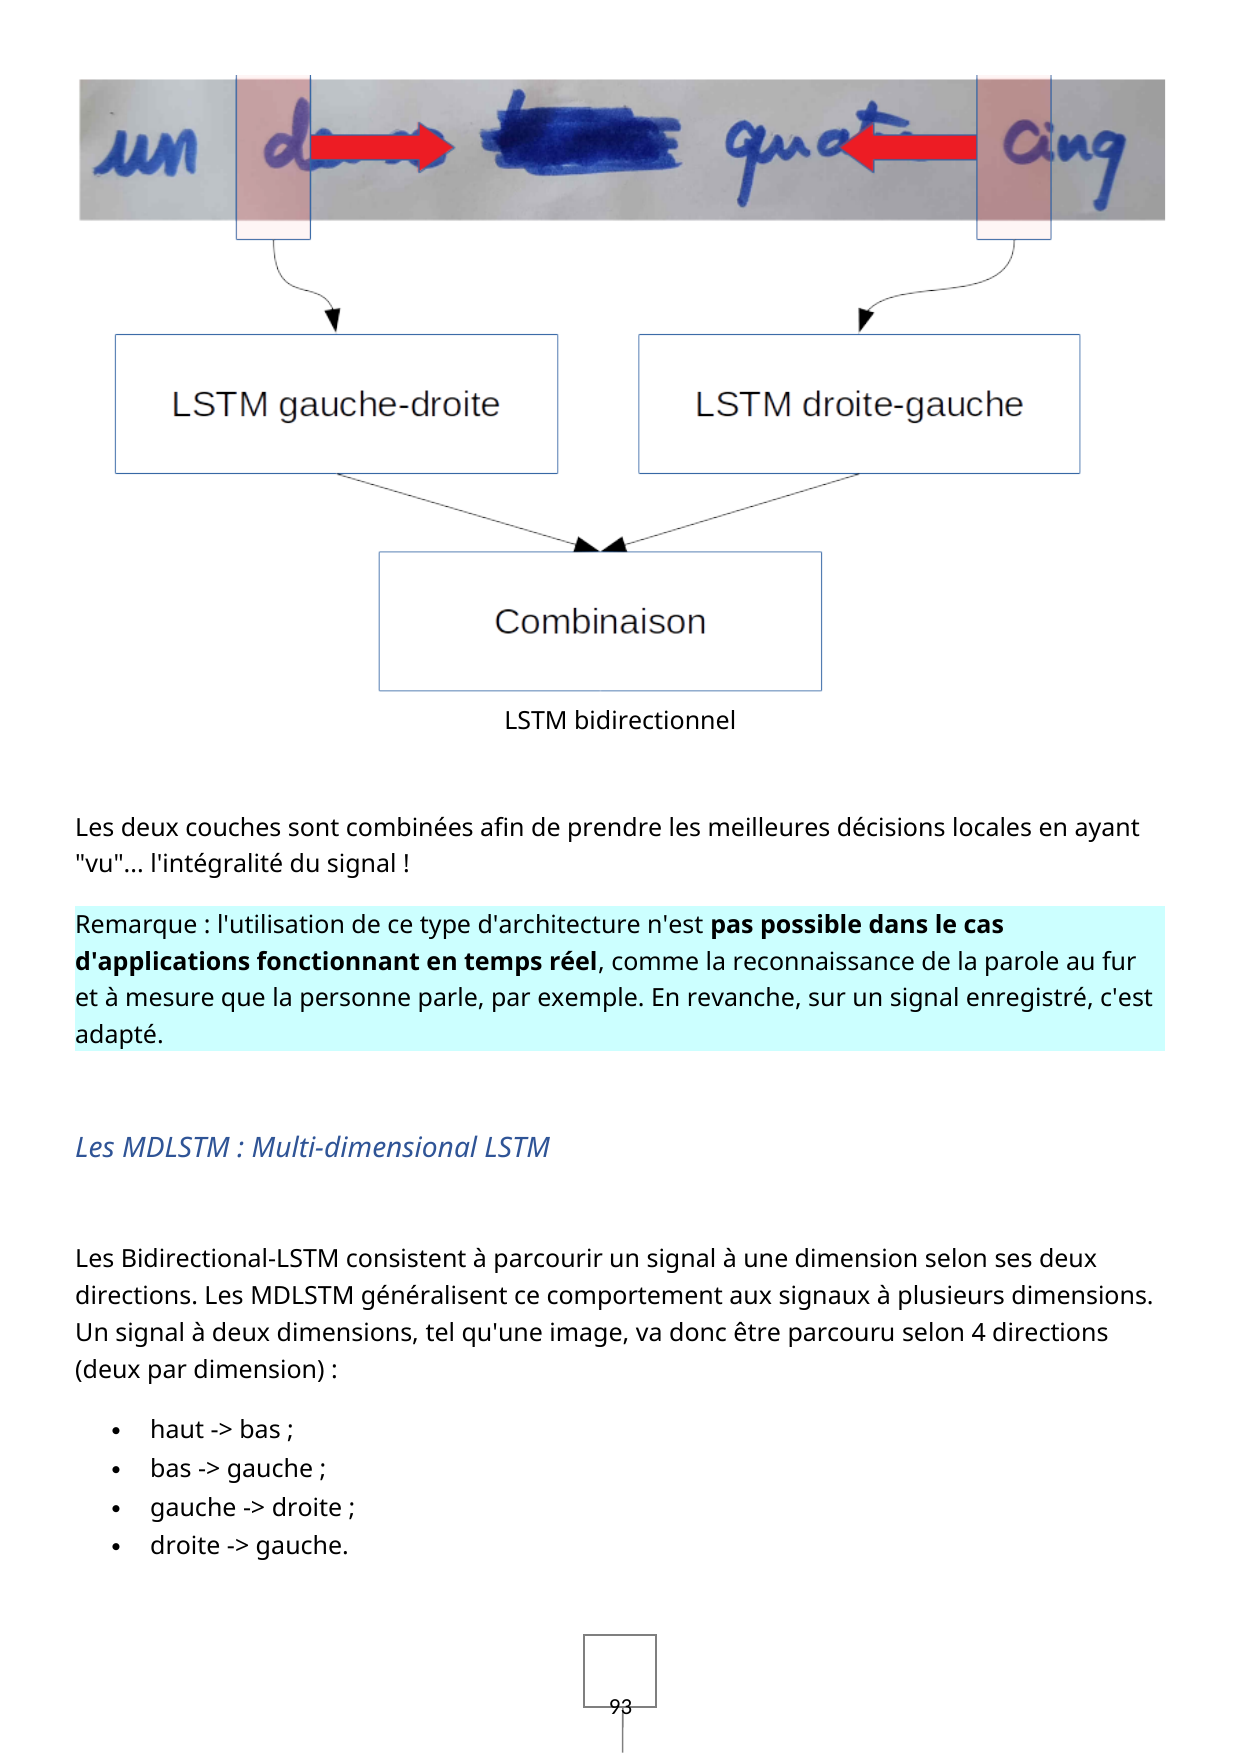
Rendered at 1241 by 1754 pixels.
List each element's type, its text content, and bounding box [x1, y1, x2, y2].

list haut -> bas ; [112, 1412, 1165, 1446]
text Remarque : l'utilisation de ce type d'architecture n'est pas possible dans le cas d'applications fonctionnant en temps réel, comme la reconnaissance de la parole au fur et à mesure que la personne parle, par exemple. En revanche, sur un signal enregistré, c'est adapté. [75, 906, 1165, 1051]
list gauche -> droite ; [112, 1489, 1165, 1523]
text Les Bidirectional-LSTM consistent à parcourir un signal à une dimension selon ses deux directions. Les MDLSTM généralisent ce comportement aux signaux à plusieurs dimensions. Un signal à deux dimensions, tel qu'une image, va donc être parcouru selon 4 directions (deux par dimension) : [75, 1241, 1165, 1386]
list droite -> gauche. [112, 1528, 1165, 1562]
subtitle Les MDLSTM : Multi-dimensional LSTM [75, 1127, 1165, 1165]
text LSTM bidirectionnel [75, 700, 1165, 737]
picture [75, 75, 1166, 700]
text Les deux couches sont combinées afin de prendre les meilleures décisions locales en ayant "vu"... l'intégralité du signal ! [75, 809, 1165, 880]
list bas -> gauche ; [112, 1450, 1165, 1484]
